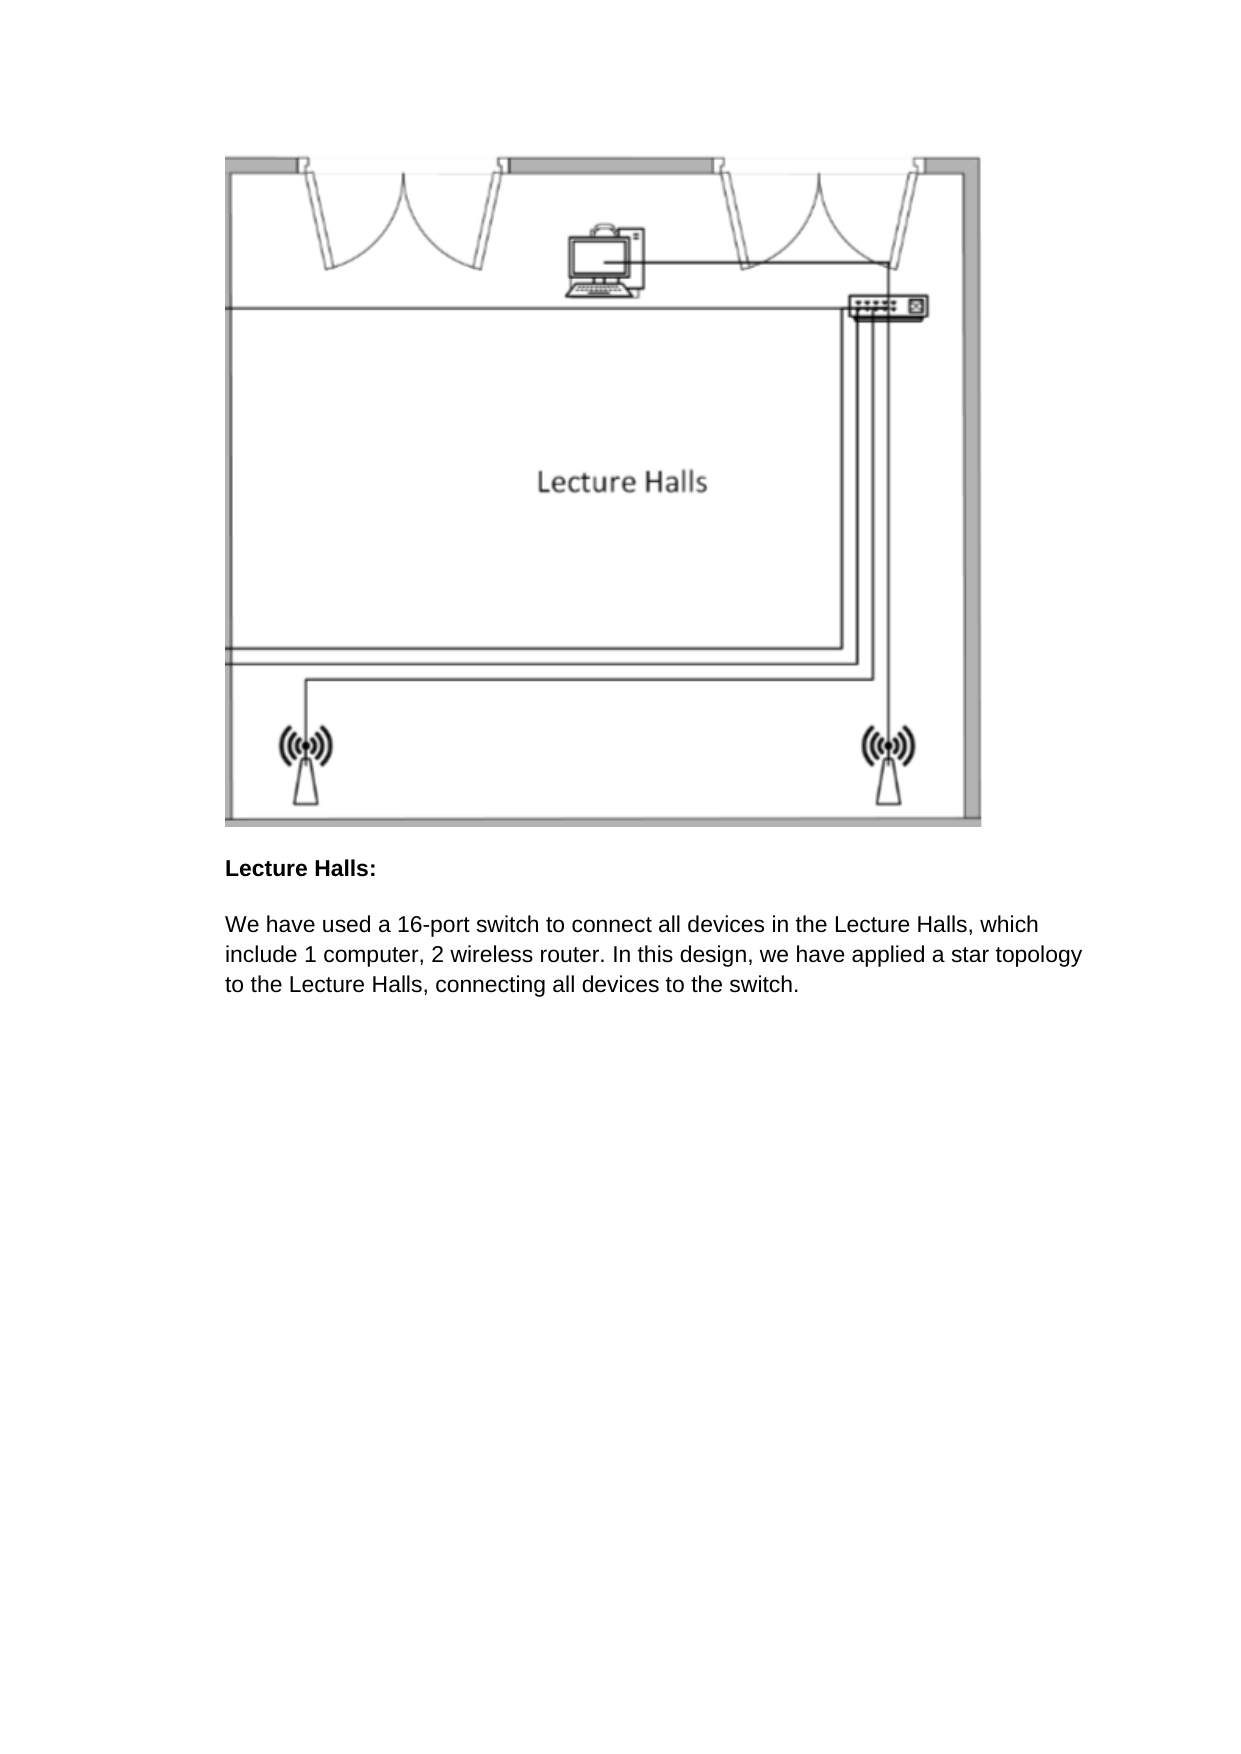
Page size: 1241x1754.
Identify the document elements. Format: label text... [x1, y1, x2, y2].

picture [225, 150, 982, 827]
text We have used a 16-port switch to connect all devices in the Lecture Halls, which include 1 computer, 2 wireless router. In this design, we have applied a star topology to the Lecture Halls, connecting all devices to the switch. [225, 911, 1090, 997]
text Lecture Halls: [225, 855, 1090, 882]
